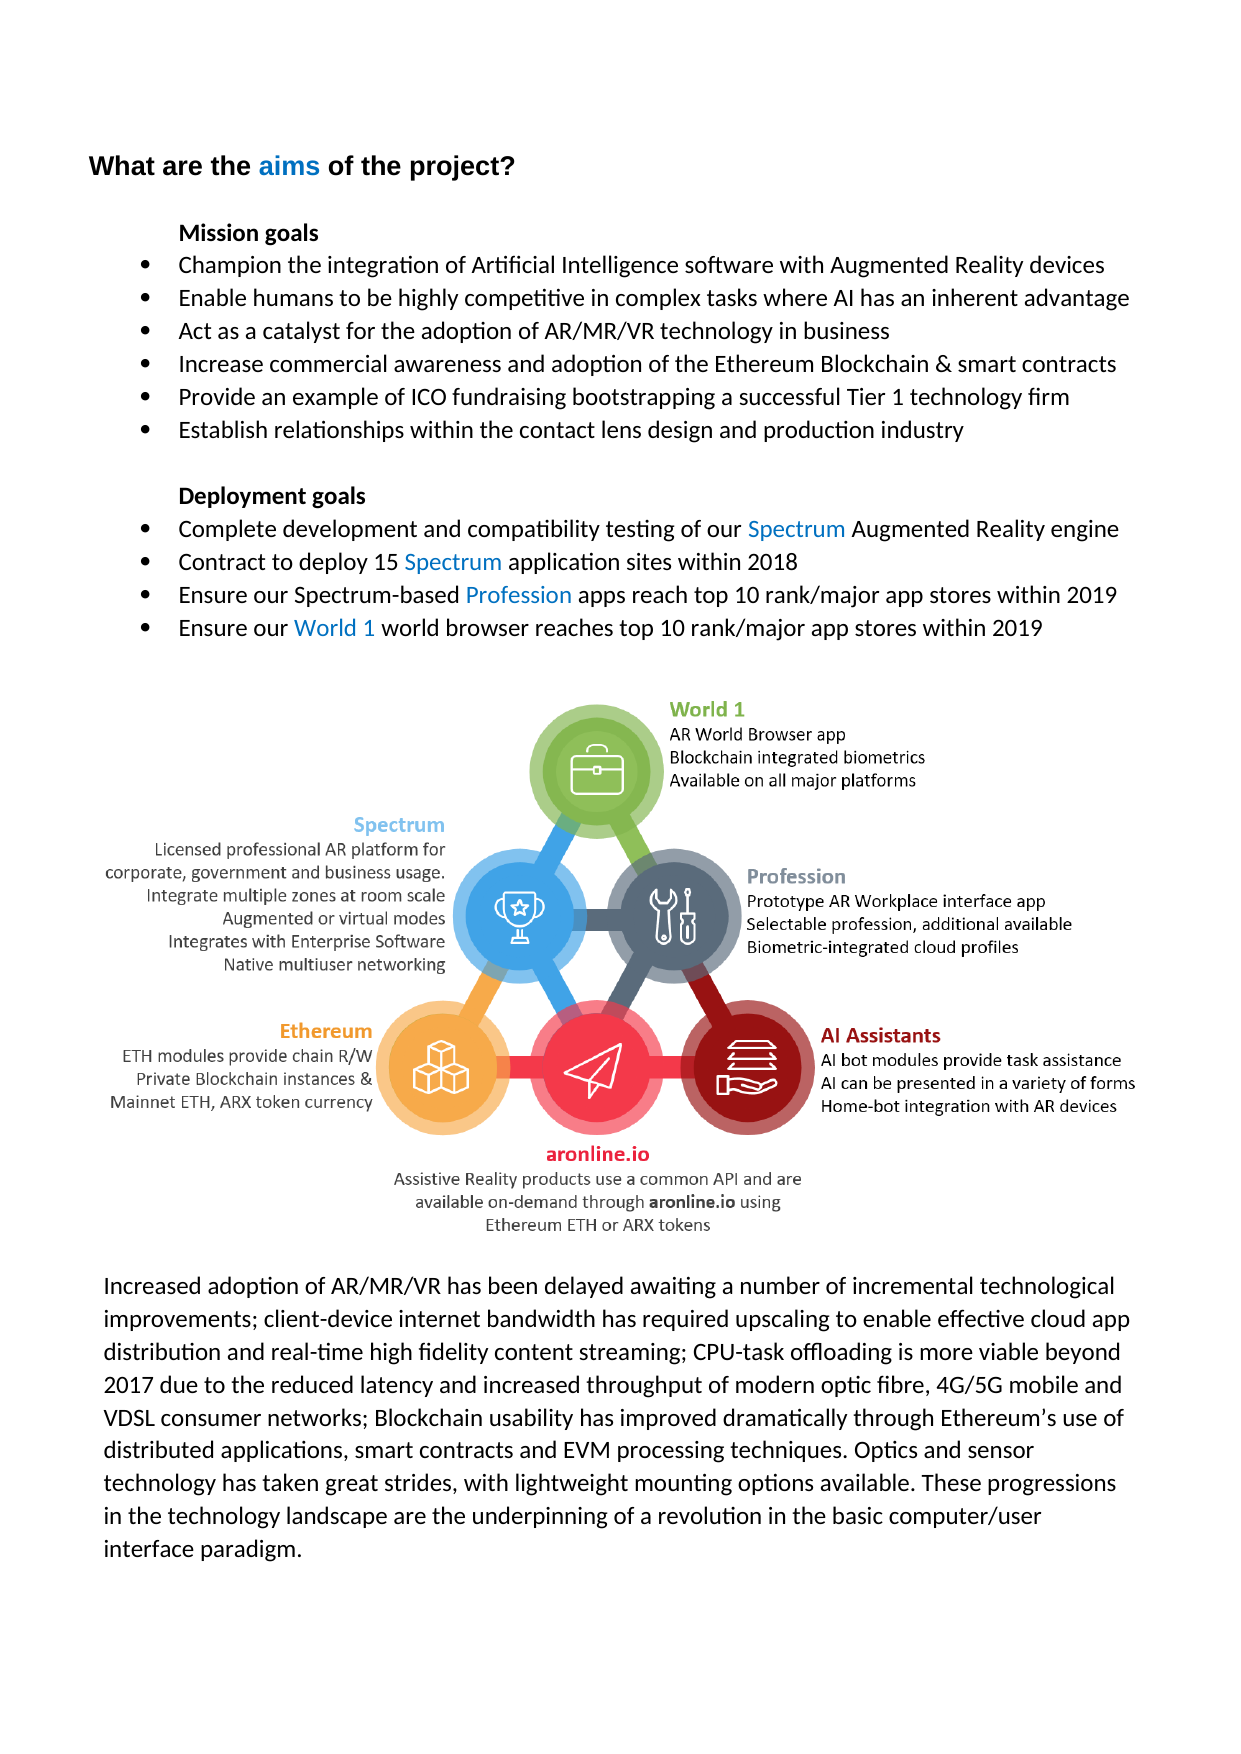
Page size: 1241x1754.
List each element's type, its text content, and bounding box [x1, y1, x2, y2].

picture [103, 699, 1138, 1235]
list Complete development and compatibility testing of our Spectrum Augmented Reality engine [141, 513, 1137, 543]
list Provide an example of ICO fundraising bootstrapping a successful Tier 1 technology firm [141, 381, 1137, 412]
list Mission goals [178, 184, 1137, 247]
list Enable humans to be highly competitive in complex tasks where AI has an inherent advantage [141, 282, 1137, 313]
list Contract to deploy 15 Spectrum application sites within 2018 [141, 546, 1137, 576]
subtitle What are the aims of the project? [88, 150, 1137, 181]
list Champion the integration of Artificial Intelligence software with Augmented Reality devices [141, 249, 1137, 280]
list Establish relationships within the contact lens design and production industry [141, 414, 1137, 478]
list Ensure our Spectrum-based Profession apps reach top 10 rank/major app stores within 2019 [141, 579, 1137, 609]
list Ensure our World 1 world browser reaches top 10 rank/major app stores within 2019 [141, 612, 1137, 642]
list Increased adoption of AR/MR/VR has been delayed awaiting a number of incremental technological improvements; client-device internet bandwidth has required upscaling to enable effective cloud app distribution and real-time high fidelity content streaming; CPU-task offloading is more viable beyond 2017 due to the reduced latency and increased throughput of modern optic fibre, 4G/5G mobile and VDSL consumer networks; Blockchain usability has improved dramatically through Ethereum’s use of distributed applications, smart contracts and EVM processing techniques. Optics and sensor technology has taken great strides, with lightweight mounting options available. These progressions in the technology landscape are the underpinning of a revolution in the basic computer/user interface paradigm. [103, 1237, 1137, 1564]
list Increase commercial awareness and adoption of the Ethereum Blockchain & smart contracts [141, 348, 1137, 379]
list Act as a catalyst for the adoption of AR/MR/VR technology in business [141, 315, 1137, 346]
list Deployment goals [178, 480, 1137, 511]
